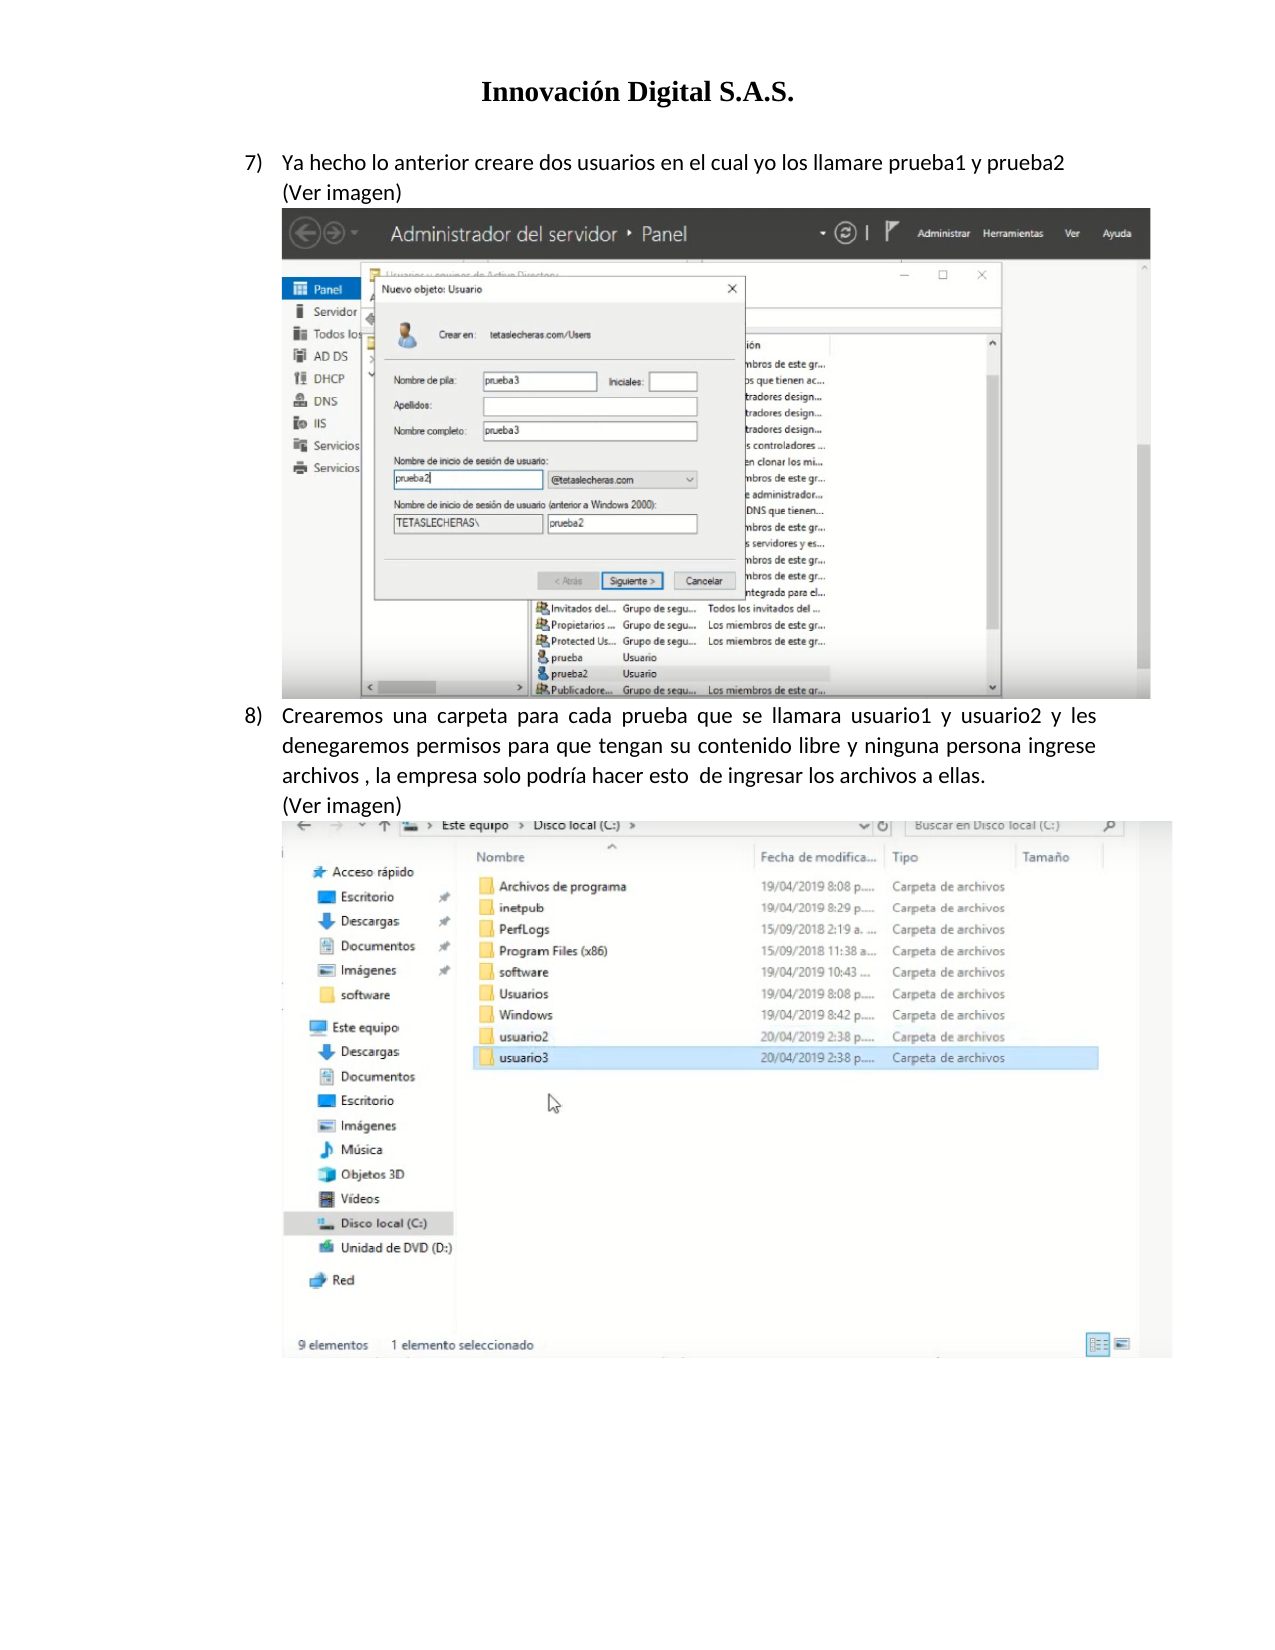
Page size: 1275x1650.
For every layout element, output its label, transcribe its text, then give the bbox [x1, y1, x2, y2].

picture [281, 821, 1173, 1358]
list (Ver imagen) [282, 791, 1098, 819]
list Ya hecho lo anterior creare dos usuarios en el cual yo los llamare prueba1 y prueba2 [244, 148, 1098, 176]
list (Ver imagen) [282, 178, 1098, 206]
list Crearemos una carpeta para cada prueba que se llamara usuario1 y usuario2 y les denegaremos permisos para que tengan su contenido libre y ninguna persona ingrese archivos , la empresa solo podría hacer esto de ingresar los archivos a ellas. [244, 701, 1098, 789]
picture [281, 208, 1151, 699]
